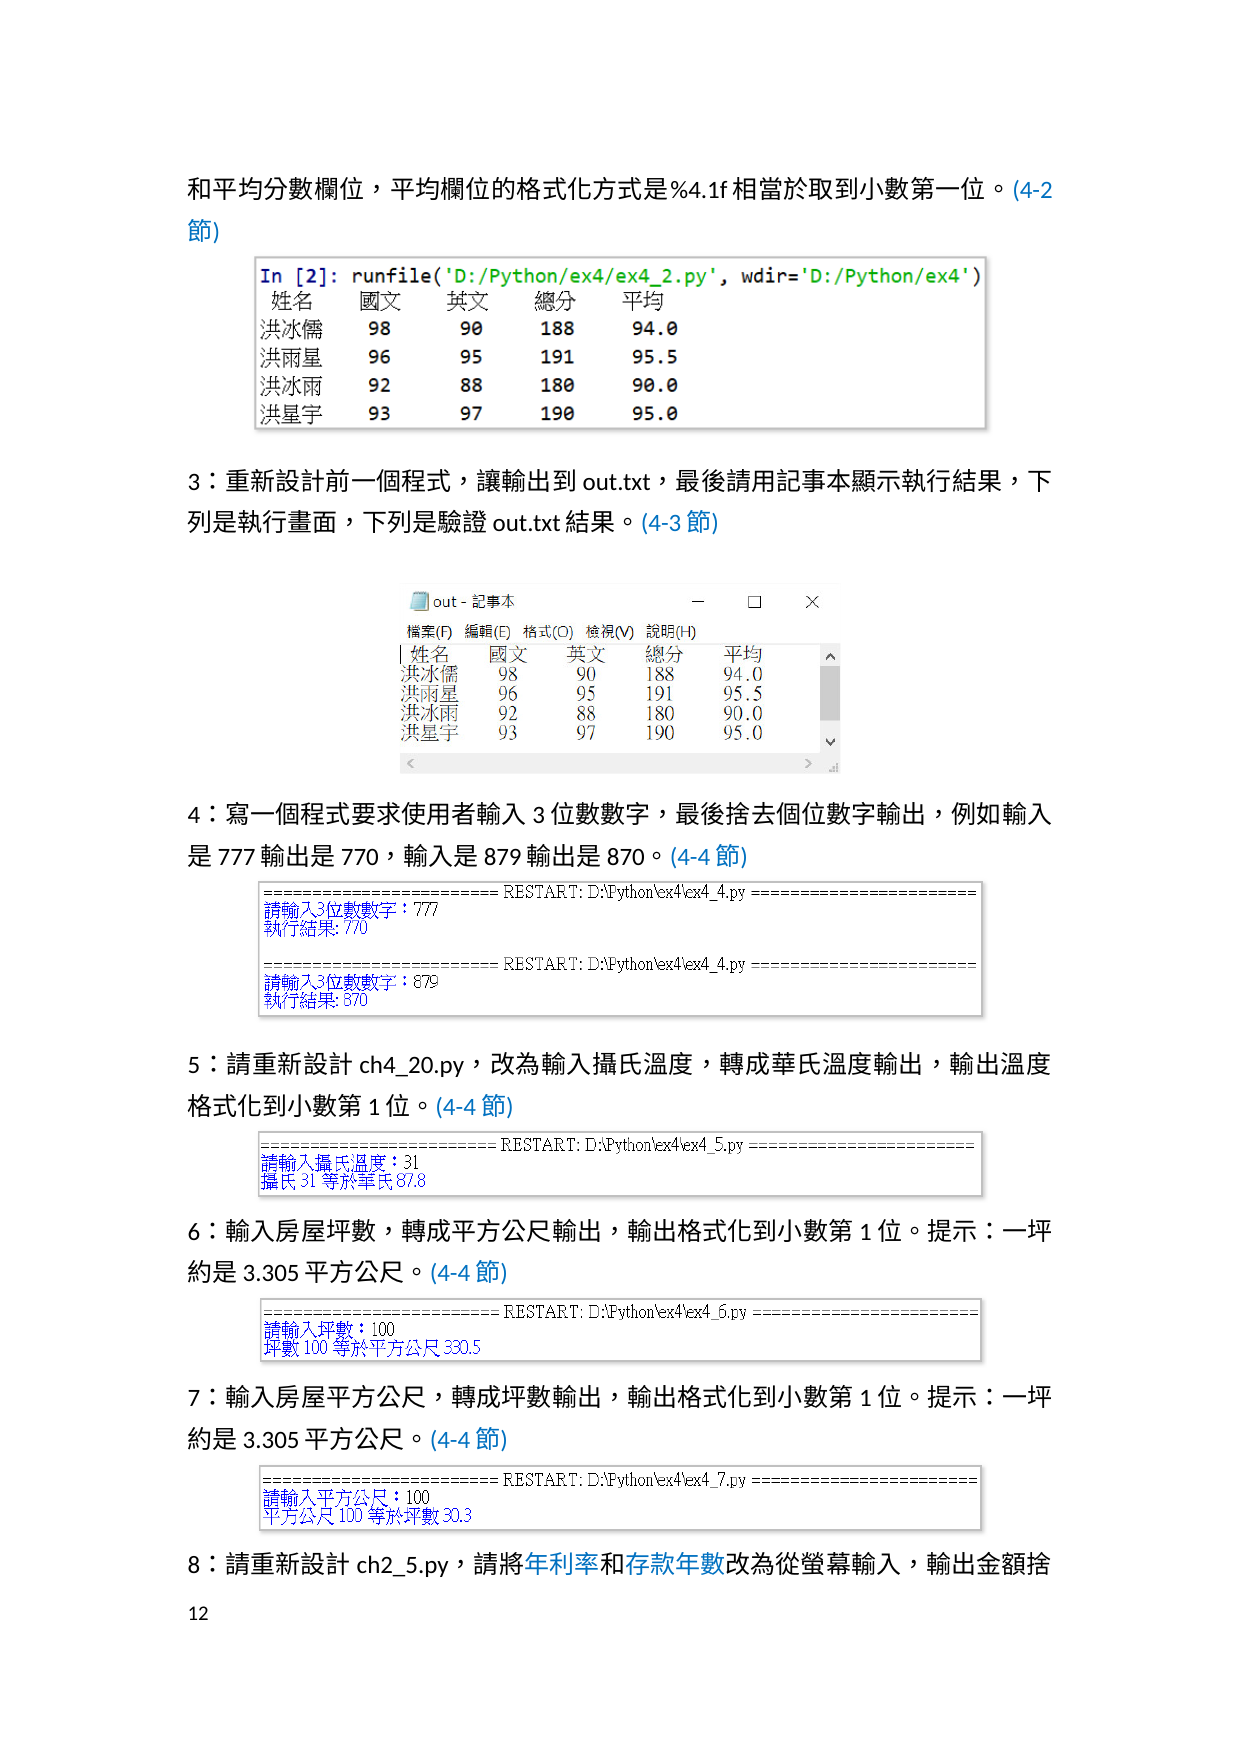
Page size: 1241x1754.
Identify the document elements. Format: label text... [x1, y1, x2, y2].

text 6：輸入房屋坪數，轉成平方公尺輸出，輸出格式化到小數第1位。提示：一坪約是3.305平方公尺。(4-4節) [187, 1208, 1053, 1292]
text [187, 1542, 1053, 1583]
picture [251, 875, 989, 1023]
text 3：重新設計前一個程式，讓輸出到out.txt，最後請用記事本顯示執行結果，下列是執行畫面，下列是驗證out.txt結果。(4-3節) [187, 458, 1053, 542]
picture [252, 1458, 988, 1537]
text 5：請重新設計ch4_20.py，改為輸入攝氏溫度，轉成華氏溫度輸出，輸出溫度格式化到小數第1位。(4-4節) [187, 1042, 1053, 1125]
picture [251, 1125, 989, 1203]
picture [247, 250, 993, 437]
text 7：輸入房屋平方公尺，轉成坪數輸出，輸出格式化到小數第1位。提示：一坪約是3.305平方公尺。(4-4節) [187, 1375, 1053, 1458]
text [187, 167, 1053, 250]
picture [399, 583, 841, 774]
picture [253, 1291, 988, 1368]
text 4：寫一個程式要求使用者輸入3位數數字，最後捨去個位數字輸出，例如輸入是777輸出是770，輸入是879輸出是870。(4-4節) [187, 792, 1053, 875]
